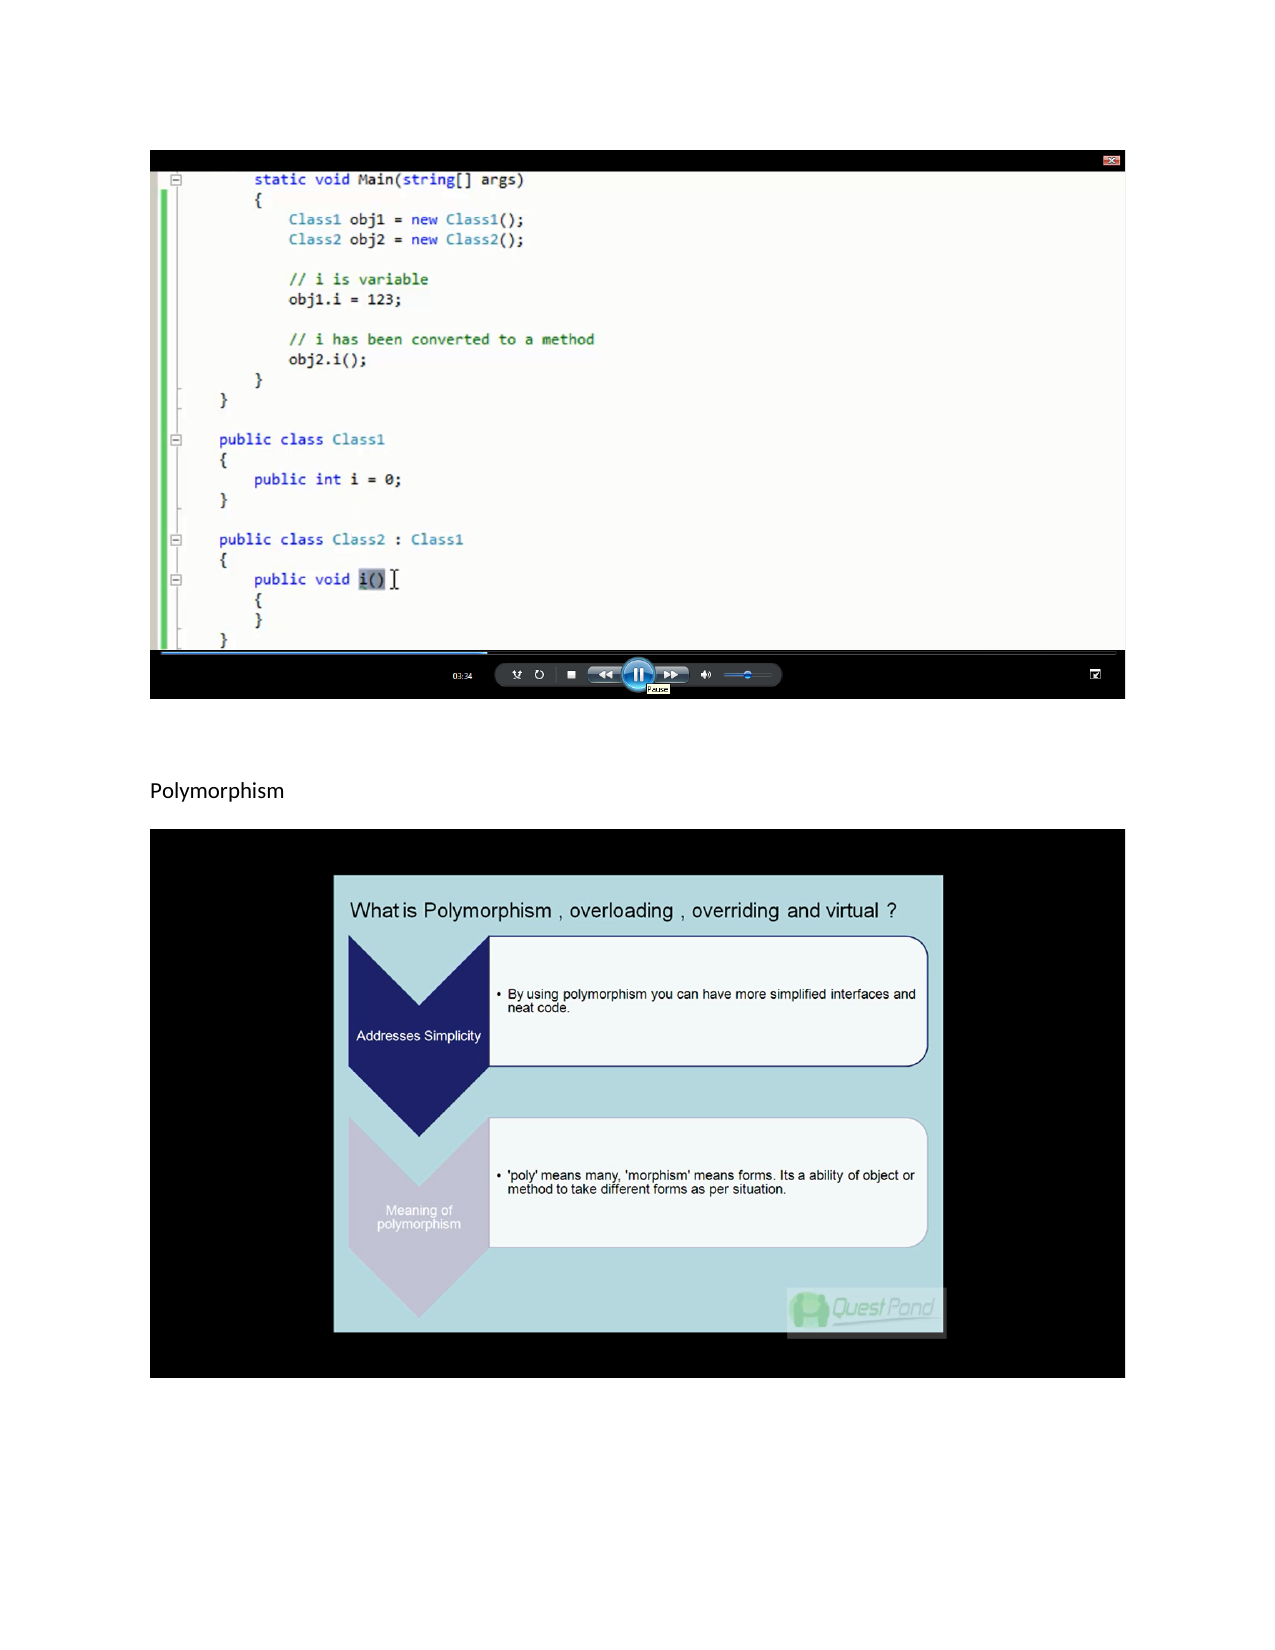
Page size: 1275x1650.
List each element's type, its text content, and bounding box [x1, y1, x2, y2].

text Polymorphism [150, 776, 1125, 804]
picture [150, 150, 1125, 699]
picture [150, 829, 1125, 1378]
